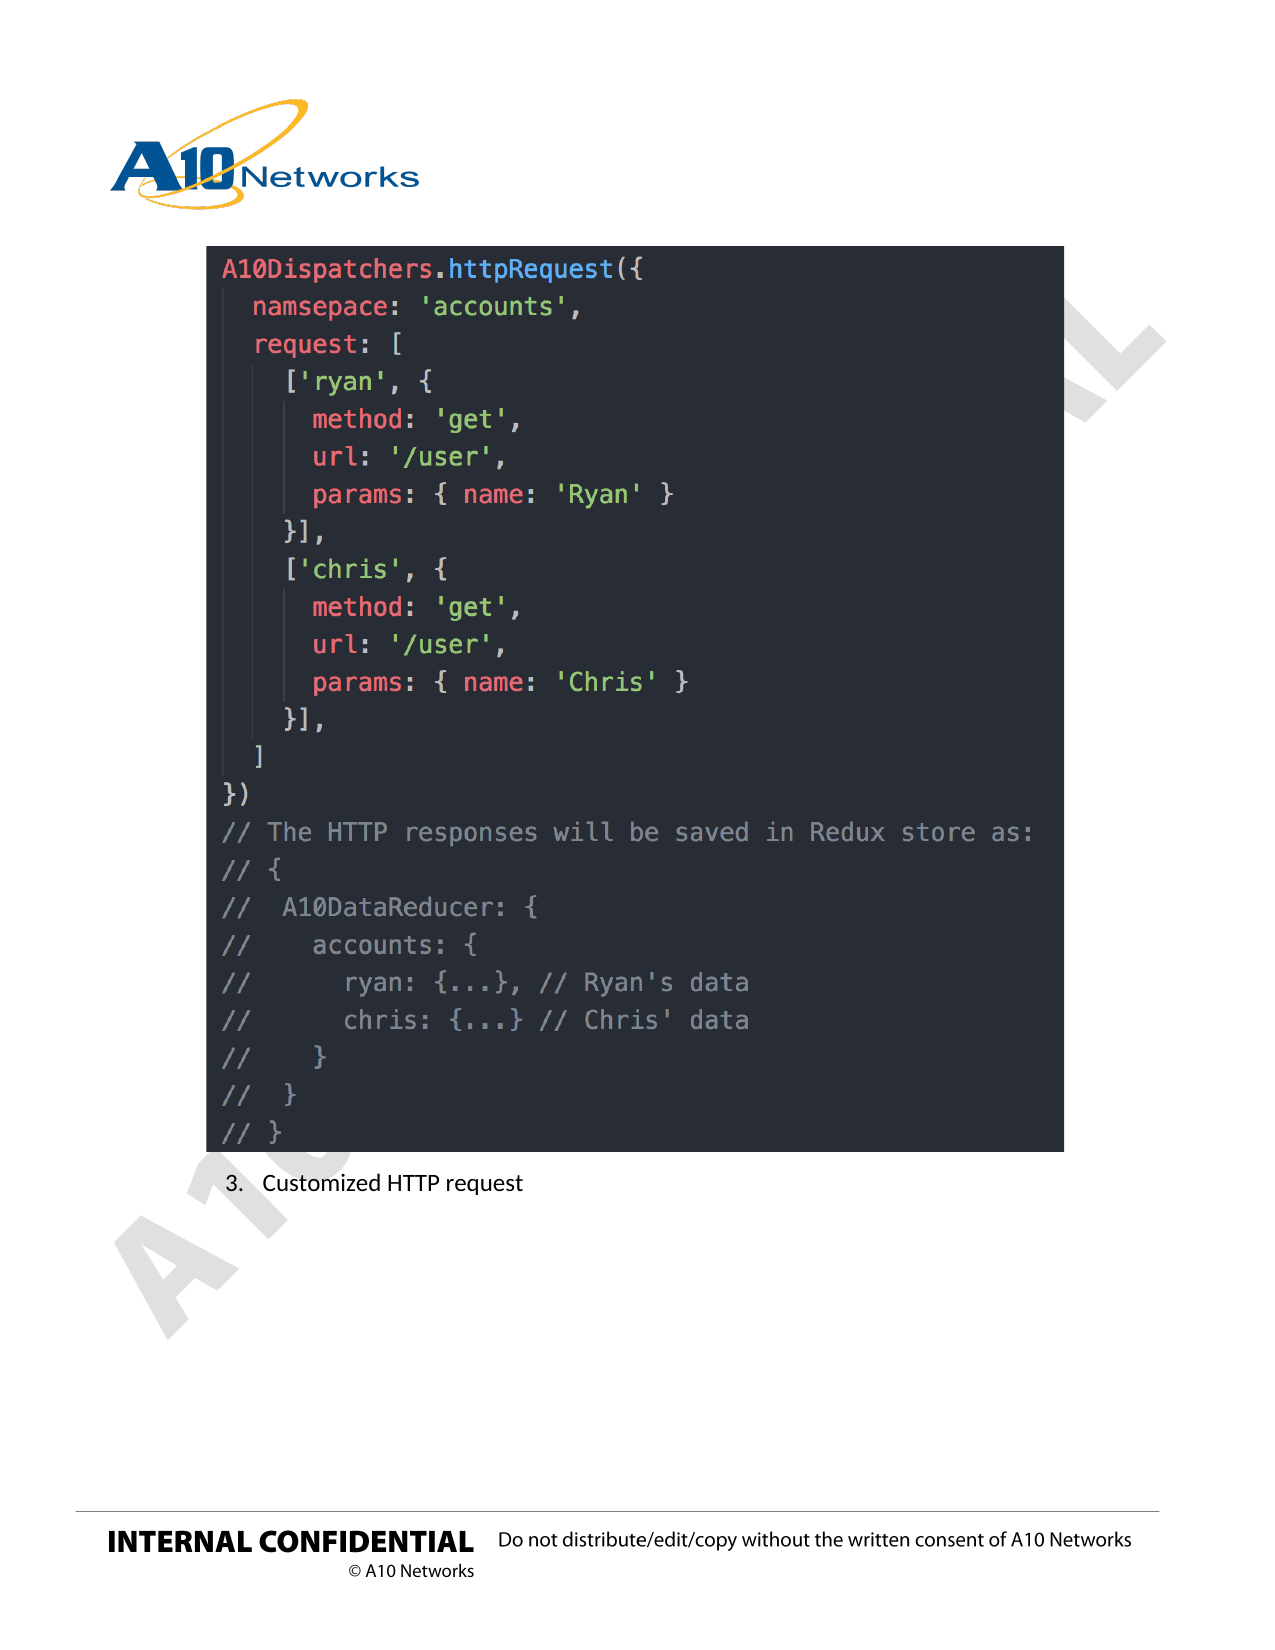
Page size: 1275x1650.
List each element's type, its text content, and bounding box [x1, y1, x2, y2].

picture [0, 1, 1275, 1650]
list Customized HTTP request [225, 1167, 1087, 1198]
